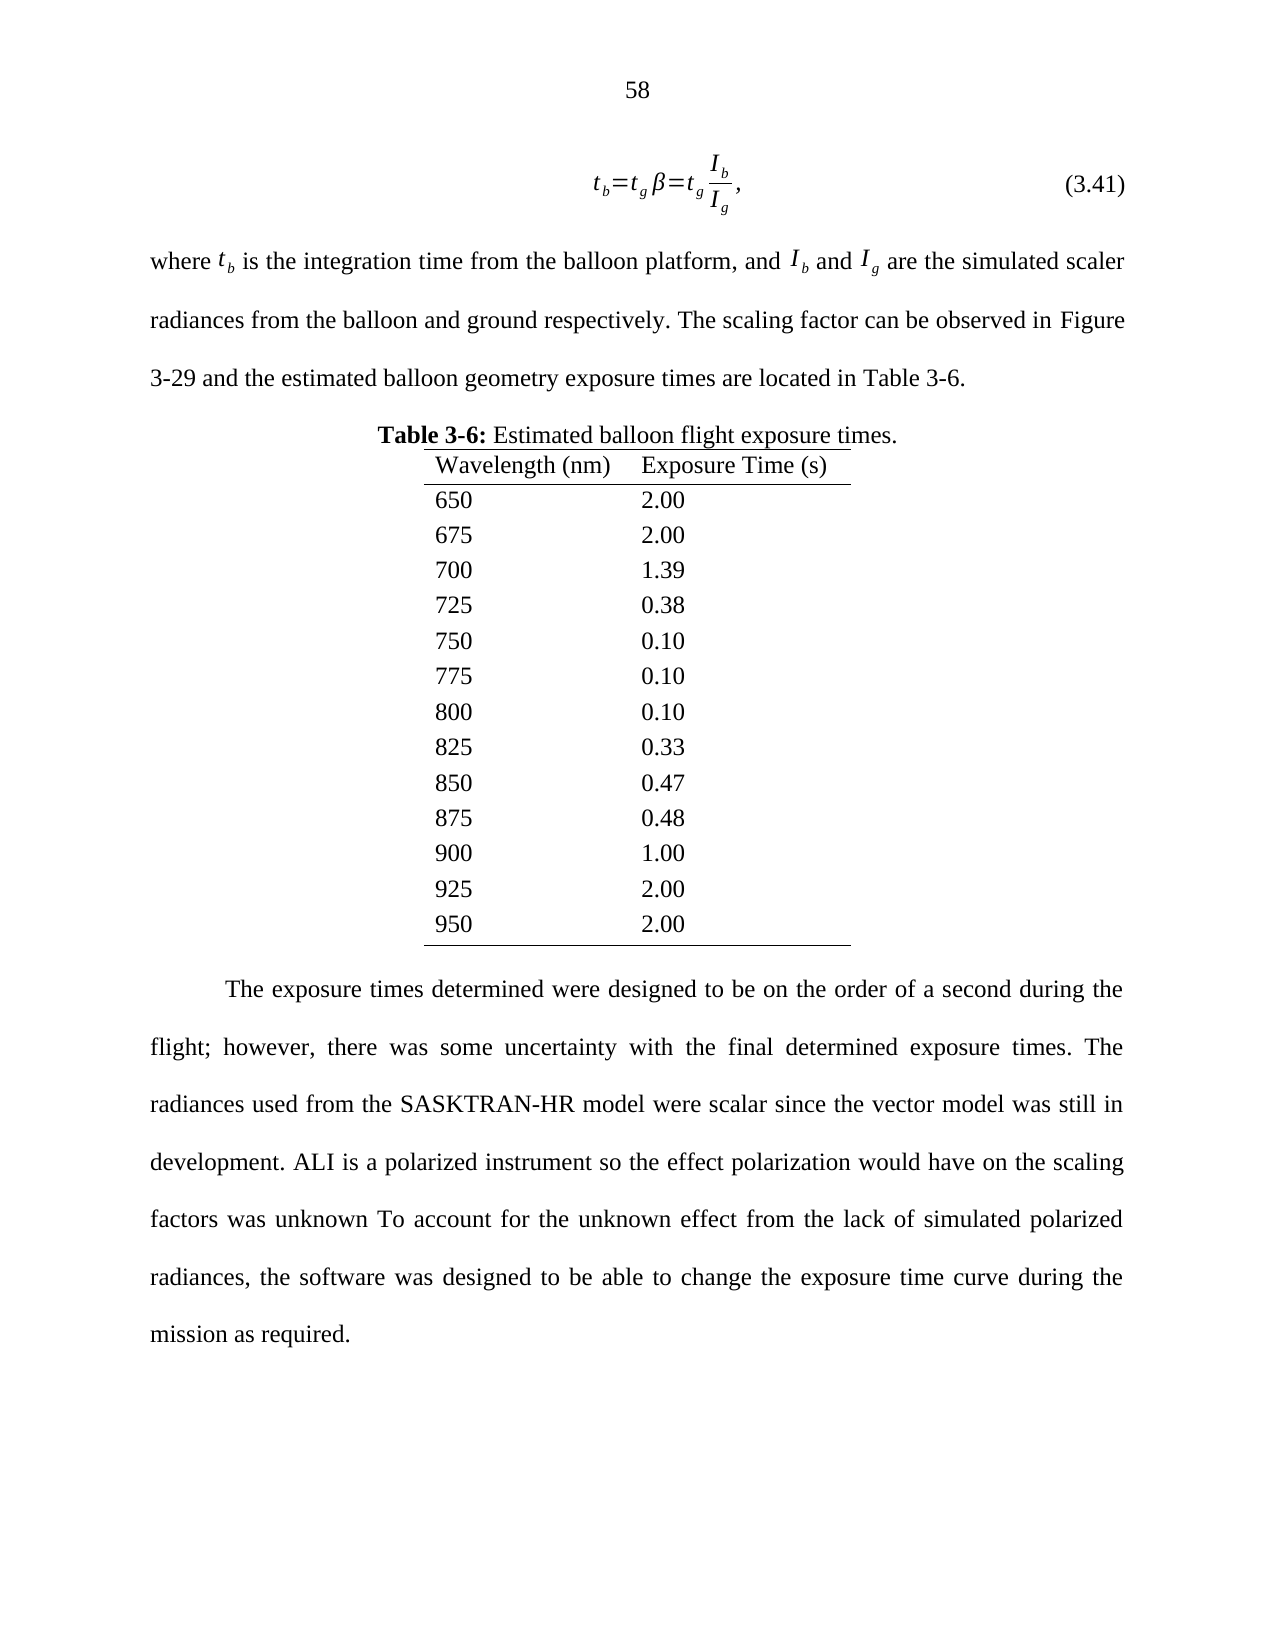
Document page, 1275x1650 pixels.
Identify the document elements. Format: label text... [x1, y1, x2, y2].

table_cell 2.00 [630, 874, 851, 909]
table_header Exposure Time (s) [630, 450, 851, 484]
table_cell 700 [424, 555, 630, 591]
table_cell 775 [424, 661, 630, 697]
table_cell 650 [424, 485, 630, 520]
text Table 3-6: Estimated balloon flight exposure times. [150, 420, 1125, 449]
table_cell 850 [424, 768, 630, 803]
table_cell 0.10 [630, 697, 851, 732]
table_header (3.41) [1006, 150, 1136, 245]
table_cell 0.47 [630, 768, 851, 803]
table_cell 1.39 [630, 555, 851, 591]
table_cell 0.38 [630, 591, 851, 626]
table_cell 2.00 [630, 909, 851, 945]
table_cell 825 [424, 732, 630, 768]
table_header Wavelength (nm) [424, 450, 630, 484]
table_cell 750 [424, 626, 630, 661]
table_cell 900 [424, 839, 630, 874]
table_cell 2.00 [630, 485, 851, 520]
table_cell 0.48 [630, 803, 851, 838]
table_cell 0.33 [630, 732, 851, 768]
table_cell 1.00 [630, 839, 851, 874]
table_cell 2.00 [630, 520, 851, 555]
text where is the integration time from the balloon platform, and and are the simulated scaler radiances from the balloon and ground respectively. The scaling factor can be observed in Figure 3-29 and the estimated balloon geometry exposure times are located in Table 3-6. [150, 245, 1125, 391]
table_cell 950 [424, 909, 630, 945]
table_cell 925 [424, 874, 630, 909]
table_cell 0.10 [630, 661, 851, 697]
table_cell 725 [424, 591, 630, 626]
table_cell 875 [424, 803, 630, 838]
text The exposure times determined were designed to be on the order of a second during the flight; however, there was some uncertainty with the final determined exposure times. The radiances used from the SASKTRAN-HR model were scalar since the vector model was still in development. ALI is a polarized instrument so the effect polarization would have on the scaling factors was unknown To account for the unknown effect from the lack of simulated polarized radiances, the software was designed to be able to change the exposure time curve during the mission as required. [150, 974, 1125, 1348]
table_header [298, 150, 1006, 245]
table_cell 0.10 [630, 626, 851, 661]
table_cell 675 [424, 520, 630, 555]
table_cell 800 [424, 697, 630, 732]
